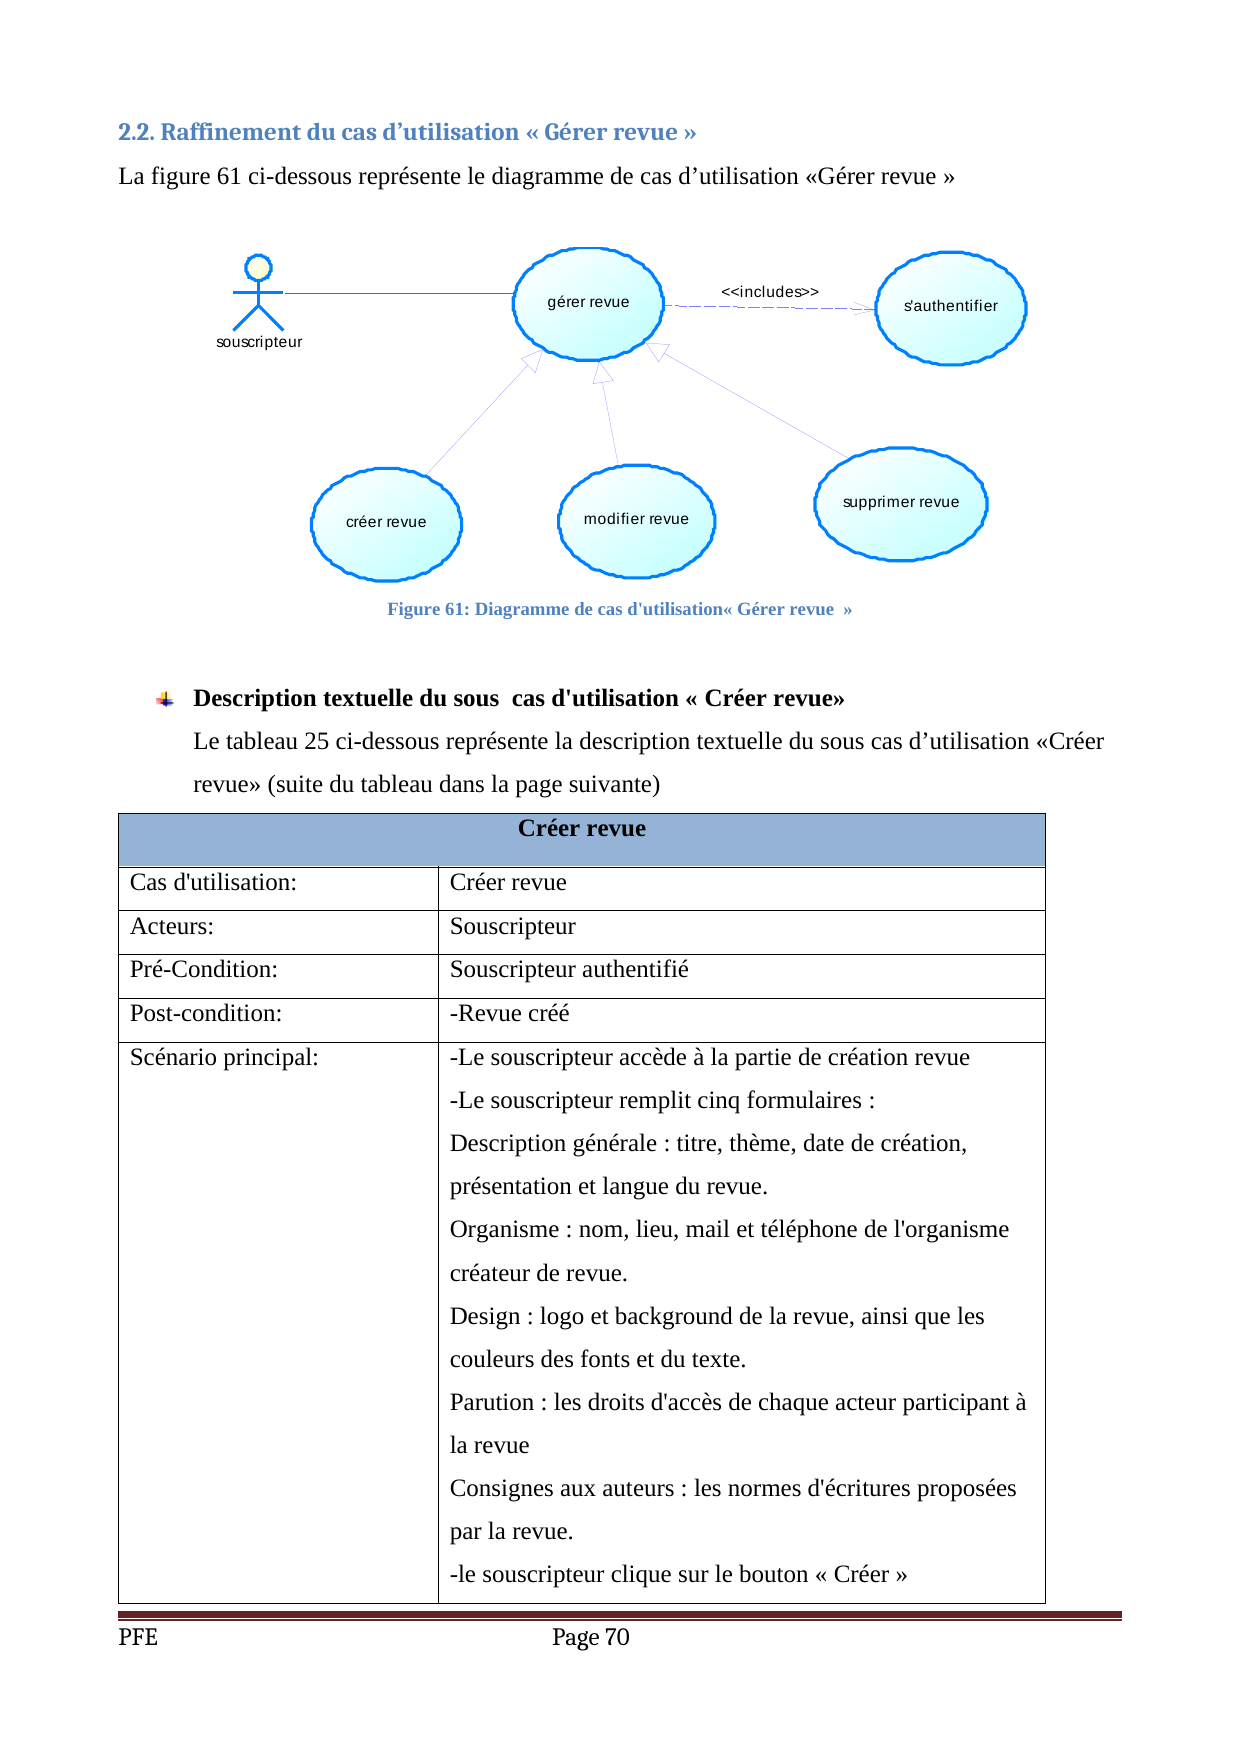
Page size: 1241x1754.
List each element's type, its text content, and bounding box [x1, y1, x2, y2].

table_cell Acteurs: [119, 911, 438, 954]
table_cell Souscripteur [439, 911, 1045, 954]
picture [156, 690, 174, 707]
text La figure 61 ci-dessous représente le diagramme de cas d’utilisation «Gérer revue » [118, 161, 1122, 190]
table_cell Créer revue [439, 868, 1045, 910]
table_cell Cas d'utilisation: [119, 868, 438, 910]
subtitle 2.2. Raffinement du cas d’utilisation « Gérer revue » [118, 118, 1122, 147]
table_cell Souscripteur authentifié [439, 955, 1045, 998]
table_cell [439, 1043, 1045, 1603]
table_cell Scénario principal: [119, 1043, 438, 1603]
table_cell -Revue créé [439, 999, 1045, 1041]
list Le tableau 25 ci-dessous représente la description textuelle du sous cas d’utilisation «Créer revue» (suite du tableau dans la page suivante) [193, 726, 1122, 798]
list Description textuelle du sous cas d'utilisation « Créer revue» [156, 683, 1122, 712]
table_cell Post-condition: [119, 999, 438, 1041]
table_header Créer revue [119, 814, 1045, 866]
table_cell Pré-Condition: [119, 955, 438, 998]
